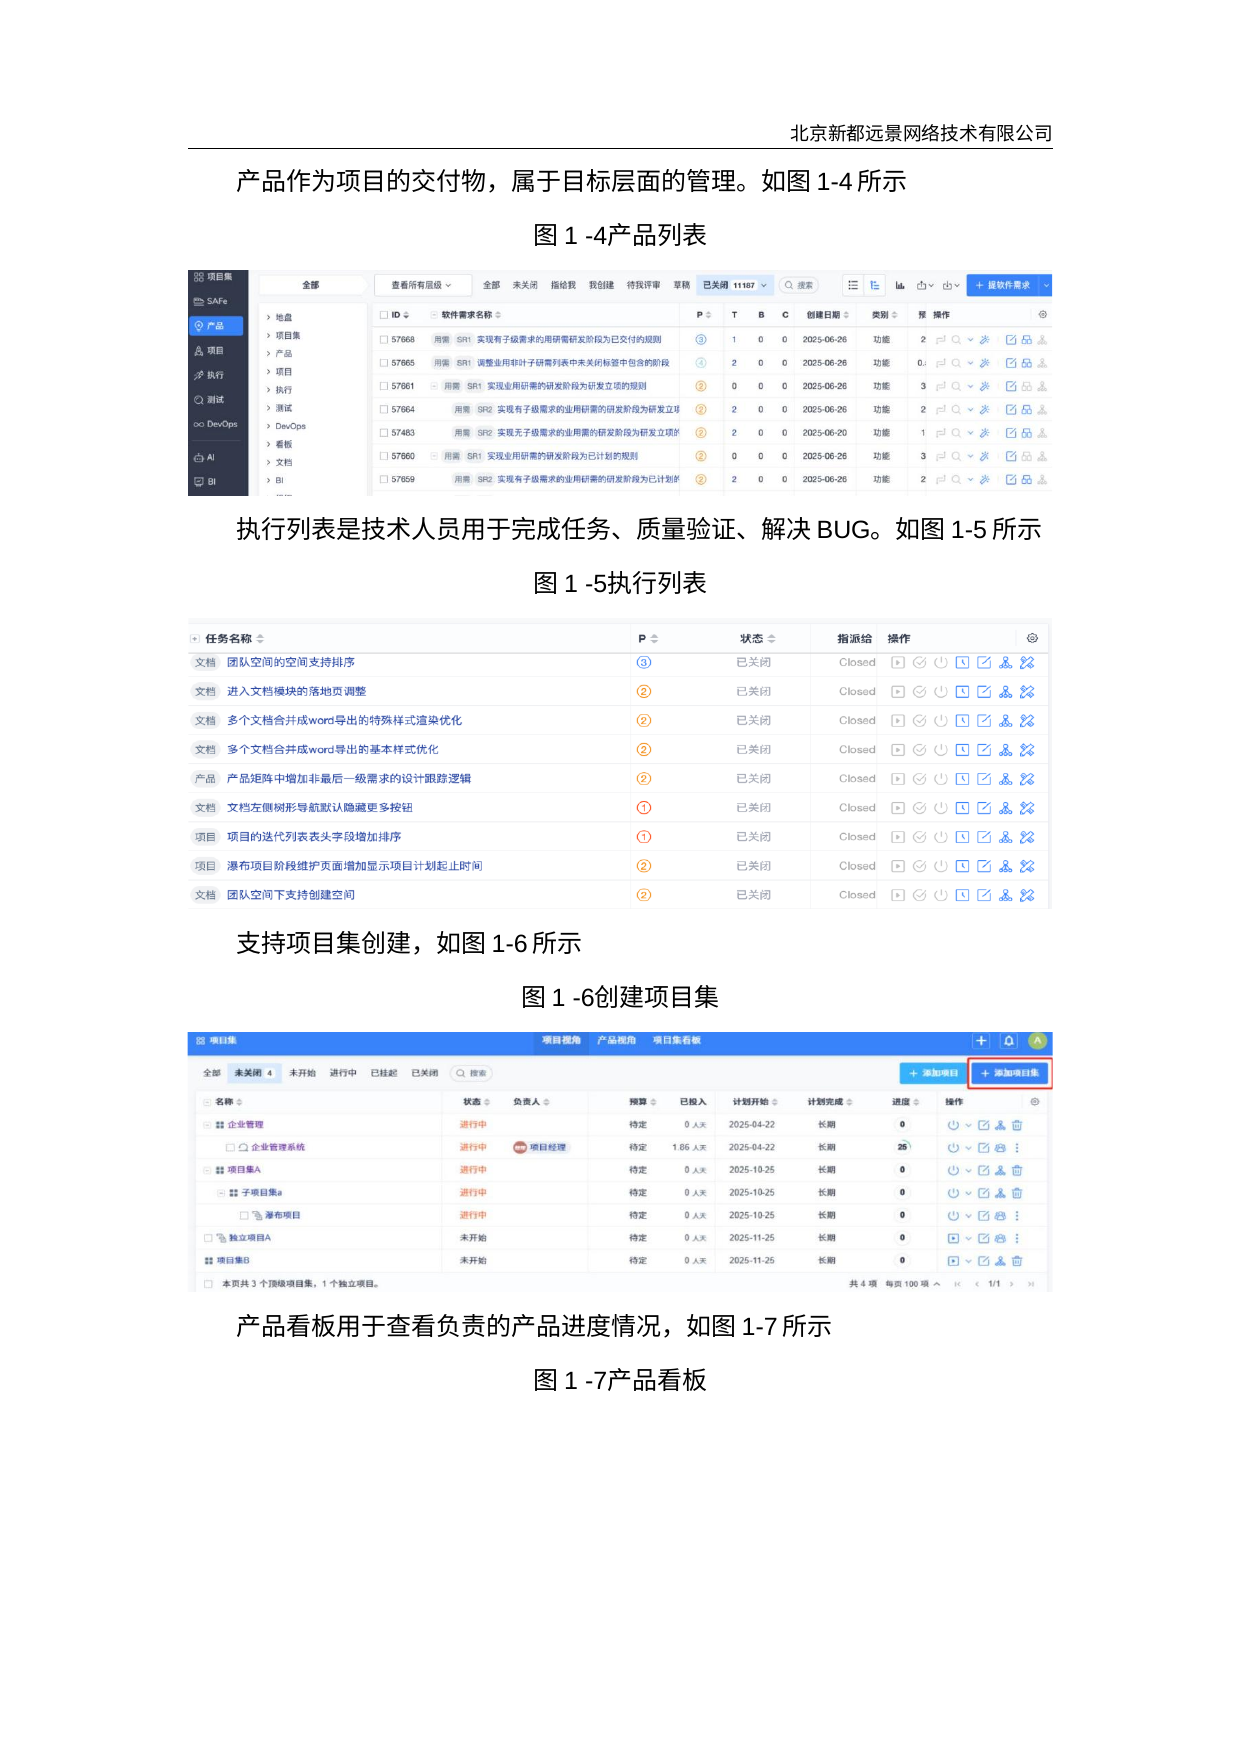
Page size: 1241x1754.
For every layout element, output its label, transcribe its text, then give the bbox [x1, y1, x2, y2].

picture [188, 618, 1052, 909]
text 执行列表是技术人员用于完成任务、质量验证、解决BUG。如图1-5所示 [187, 509, 1053, 546]
text 图 1 -4产品列表 [187, 216, 1053, 252]
text 图 1 -7产品看板 [187, 1361, 1053, 1397]
text 图 1 -6创建项目集 [187, 978, 1053, 1014]
text 产品作为项目的交付物，属于目标层面的管理。如图1-4所示 [187, 161, 1053, 198]
picture [188, 270, 1053, 496]
text 支持项目集创建，如图1-6所示 [187, 923, 1053, 959]
text 产品看板用于查看负责的产品进度情况，如图1-7所示 [187, 1306, 1053, 1343]
text 图 1 -5执行列表 [187, 564, 1053, 600]
picture [187, 1032, 1053, 1292]
